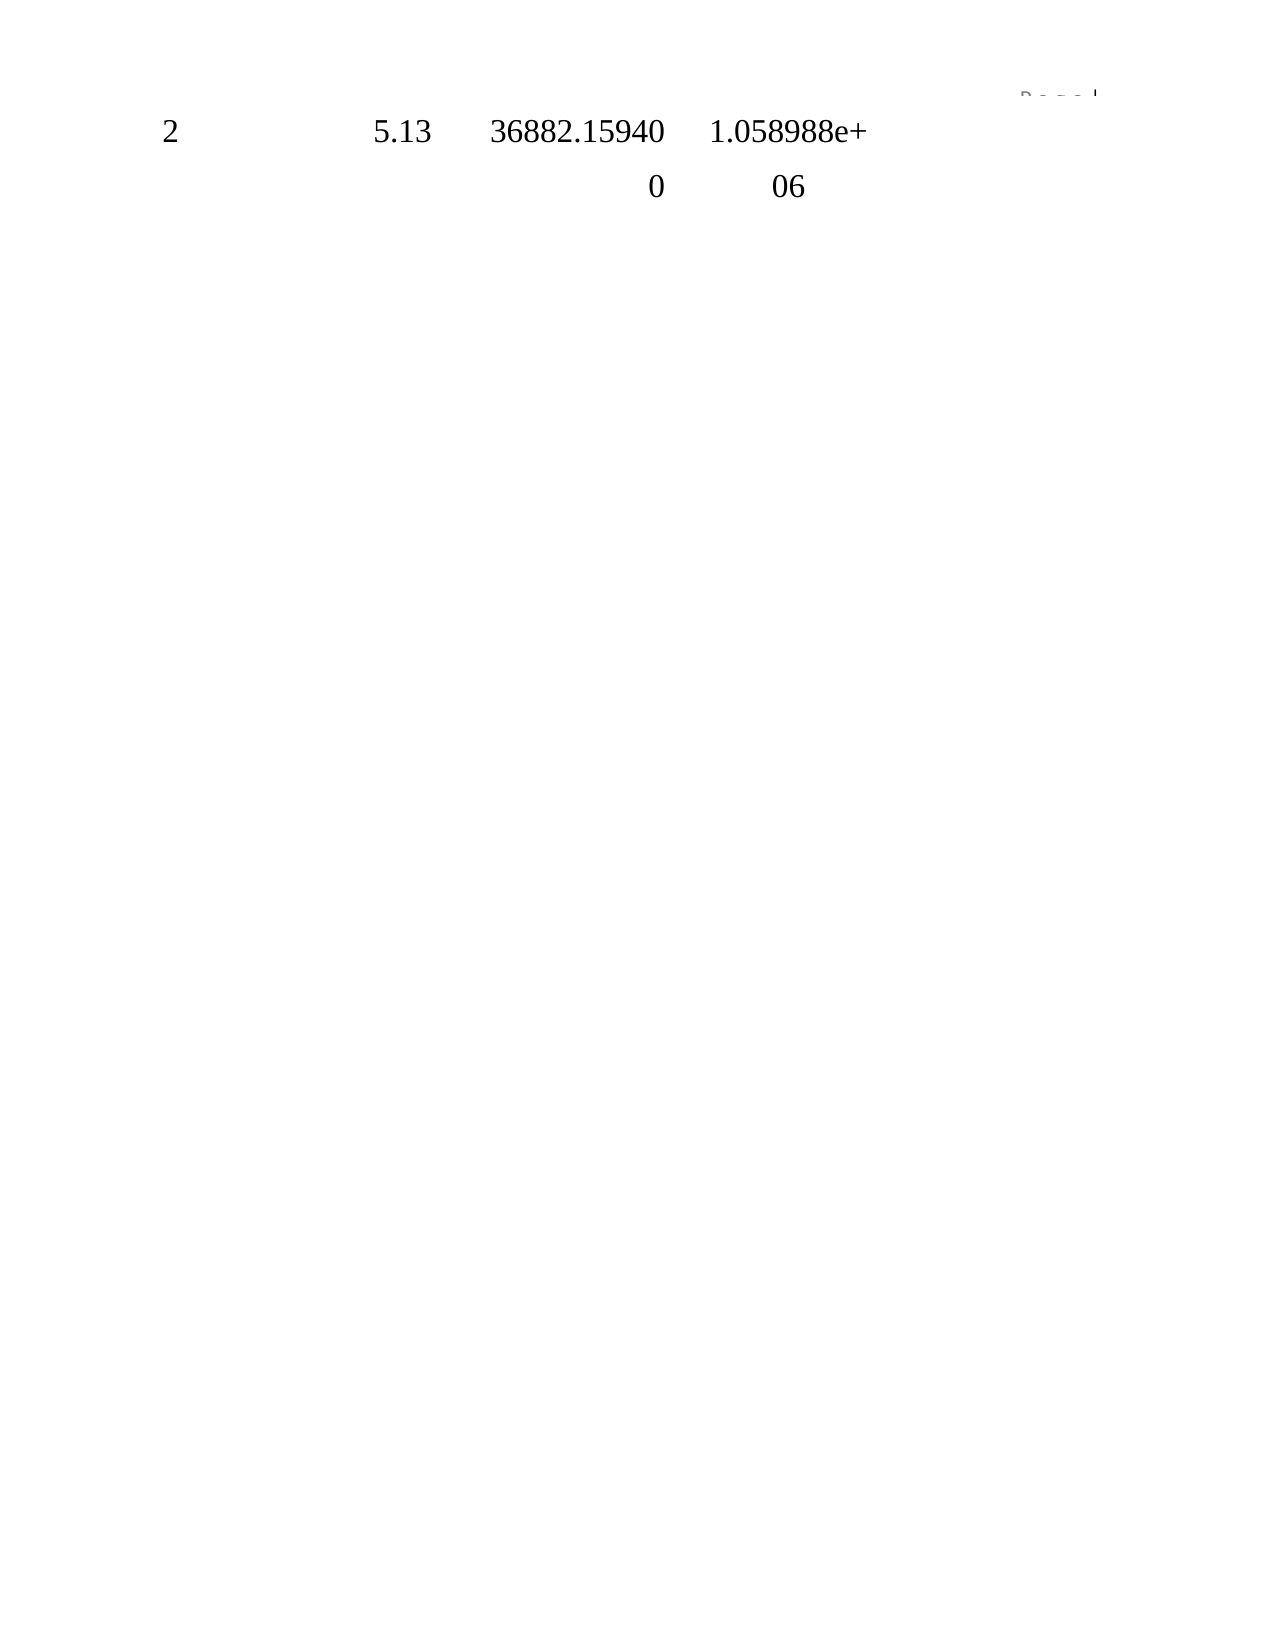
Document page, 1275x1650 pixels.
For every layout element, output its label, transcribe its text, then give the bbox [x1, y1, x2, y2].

table_cell 36882.159400 [463, 102, 684, 217]
table_cell 5.13 [276, 102, 463, 217]
table_cell 1.058988e+06 [684, 102, 889, 217]
table_cell 2 [146, 102, 276, 217]
